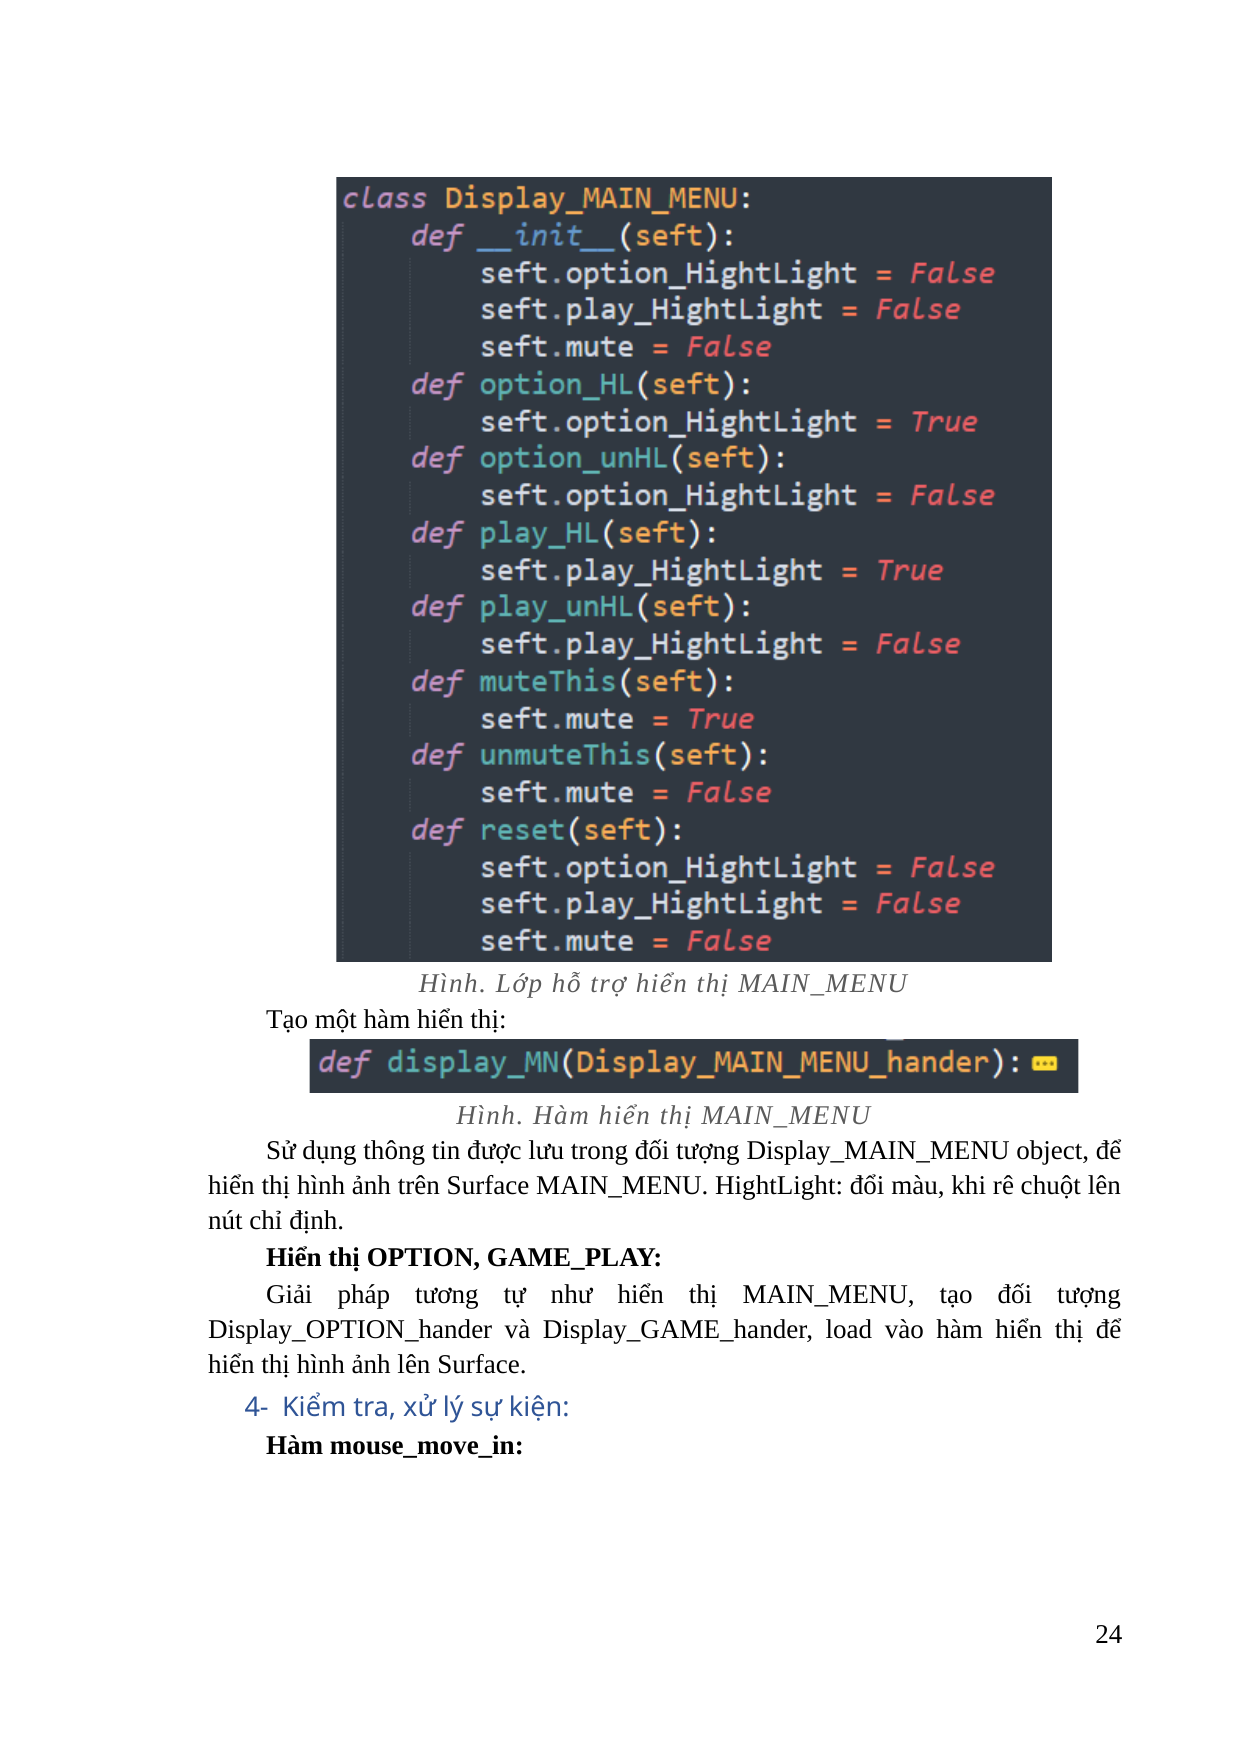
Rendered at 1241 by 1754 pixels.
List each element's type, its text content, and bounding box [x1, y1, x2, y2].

subtitle Hình. Lớp hỗ trợ hiển thị MAIN_MENU [207, 967, 1122, 999]
text Sử dụng thông tin được lưu trong đối tượng Display_MAIN_MENU object, để hiển thị hình ảnh trên Surface MAIN_MENU. HightLight: đổi màu, khi rê chuột lên nút chỉ định. [208, 1134, 1122, 1235]
text Hiển thị OPTION, GAME_PLAY: [208, 1241, 1122, 1272]
text Giải pháp tương tự như hiển thị MAIN_MENU, tạo đối tượng Display_OPTION_hander và Display_GAME_hander, load vào hàm hiển thị để hiển thị hình ảnh lên Surface. [208, 1278, 1122, 1379]
subtitle Hình. Hàm hiển thị MAIN_MENU [207, 1099, 1122, 1130]
subtitle Kiểm tra, xử lý sự kiện: [244, 1388, 1122, 1424]
text Tạo một hàm hiển thị: [208, 1003, 1122, 1034]
picture [336, 177, 1052, 962]
picture [309, 1039, 1079, 1093]
text Hàm mouse_move_in: [208, 1429, 1122, 1461]
